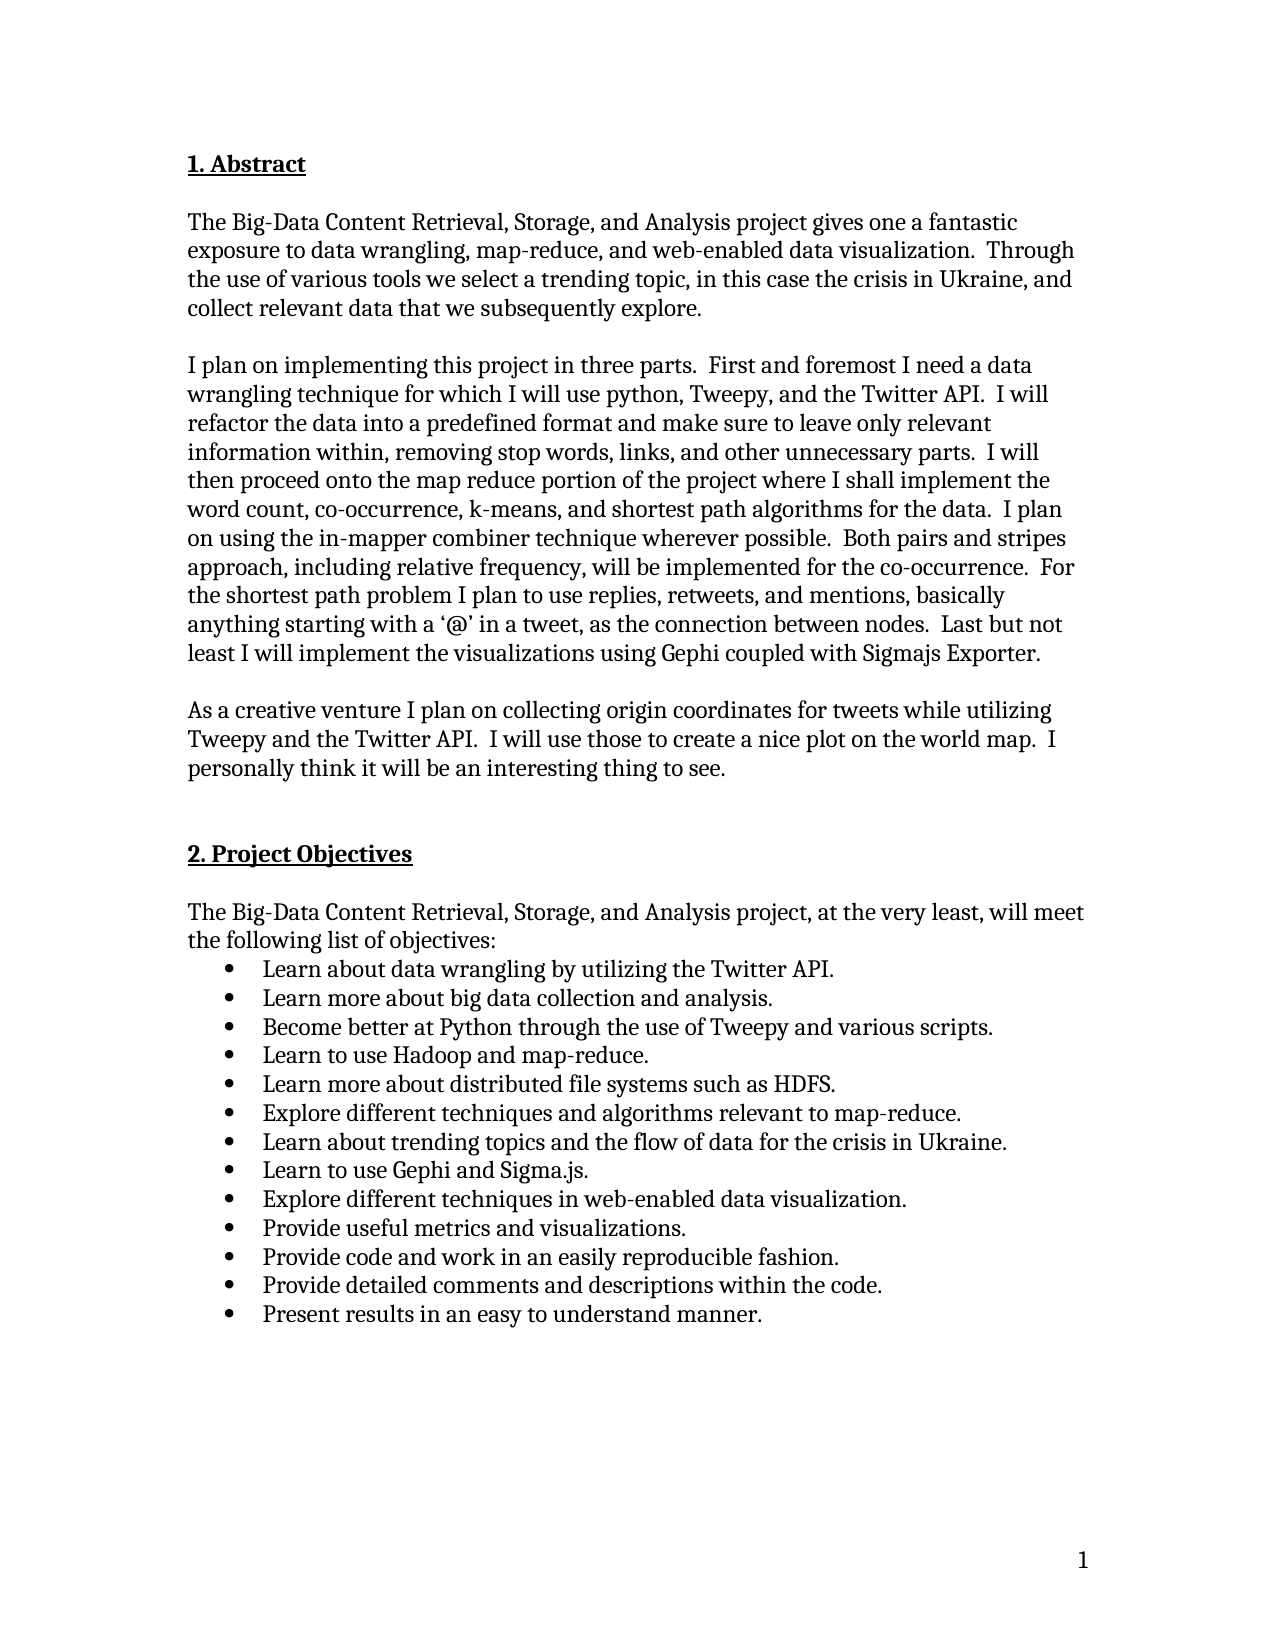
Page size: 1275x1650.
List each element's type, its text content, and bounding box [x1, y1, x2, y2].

list Learn more about distributed file systems such as HDFS. [225, 1070, 1087, 1099]
text 1. Abstract [187, 150, 1087, 207]
list Learn about data wrangling by utilizing the Twitter API. [225, 955, 1087, 984]
list Explore different techniques in web-enabled data visualization. [225, 1185, 1087, 1214]
list Provide code and work in an easily reproducible fashion. [225, 1242, 1087, 1271]
text As a creative venture I plan on collecting origin coordinates for tweets while utilizing Tweepy and the Twitter API. I will use those to create a nice plot on the world map. I personally think it will be an interesting thing to see. [187, 696, 1087, 782]
text The Big-Data Content Retrieval, Storage, and Analysis project, at the very least, will meet the following list of objectives: [187, 897, 1087, 955]
text 2. Project Objectives [187, 840, 1087, 897]
list Become better at Python through the use of Tweepy and various scripts. [225, 1012, 1087, 1041]
list Provide detailed comments and descriptions within the code. [225, 1271, 1087, 1300]
list Learn to use Hadoop and map-reduce. [225, 1041, 1087, 1070]
list Provide useful metrics and visualizations. [225, 1214, 1087, 1242]
text I plan on implementing this project in three parts. First and foremost I need a data wrangling technique for which I will use python, Tweepy, and the Twitter API. I will refactor the data into a predefined format and make sure to leave only relevant information within, removing stop words, links, and other unnecessary parts. I will then proceed onto the map reduce portion of the project where I shall implement the word count, co-occurrence, k-means, and shortest path algorithms for the data. I plan on using the in-mapper combiner technique wherever possible. Both pairs and stripes approach, including relative frequency, will be implemented for the co-occurrence. For the shortest path problem I plan to use replies, retweets, and mentions, basically anything starting with a ‘@’ in a tweet, as the connection between nodes. Last but not least I will implement the visualizations using Gephi coupled with Sigmajs Exporter. [187, 351, 1087, 667]
list Learn to use Gephi and Sigma.js. [225, 1156, 1087, 1185]
list Learn about trending topics and the flow of data for the crisis in Ukraine. [225, 1127, 1087, 1156]
list Learn more about big data collection and analysis. [225, 984, 1087, 1012]
list Present results in an easy to understand manner. [225, 1300, 1087, 1329]
list Explore different techniques and algorithms relevant to map-reduce. [225, 1099, 1087, 1127]
text The Big-Data Content Retrieval, Storage, and Analysis project gives one a fantastic exposure to data wrangling, map-reduce, and web-enabled data visualization. Through the use of various tools we select a trending topic, in this case the crisis in Ukraine, and collect relevant data that we subsequently explore. [187, 207, 1087, 322]
